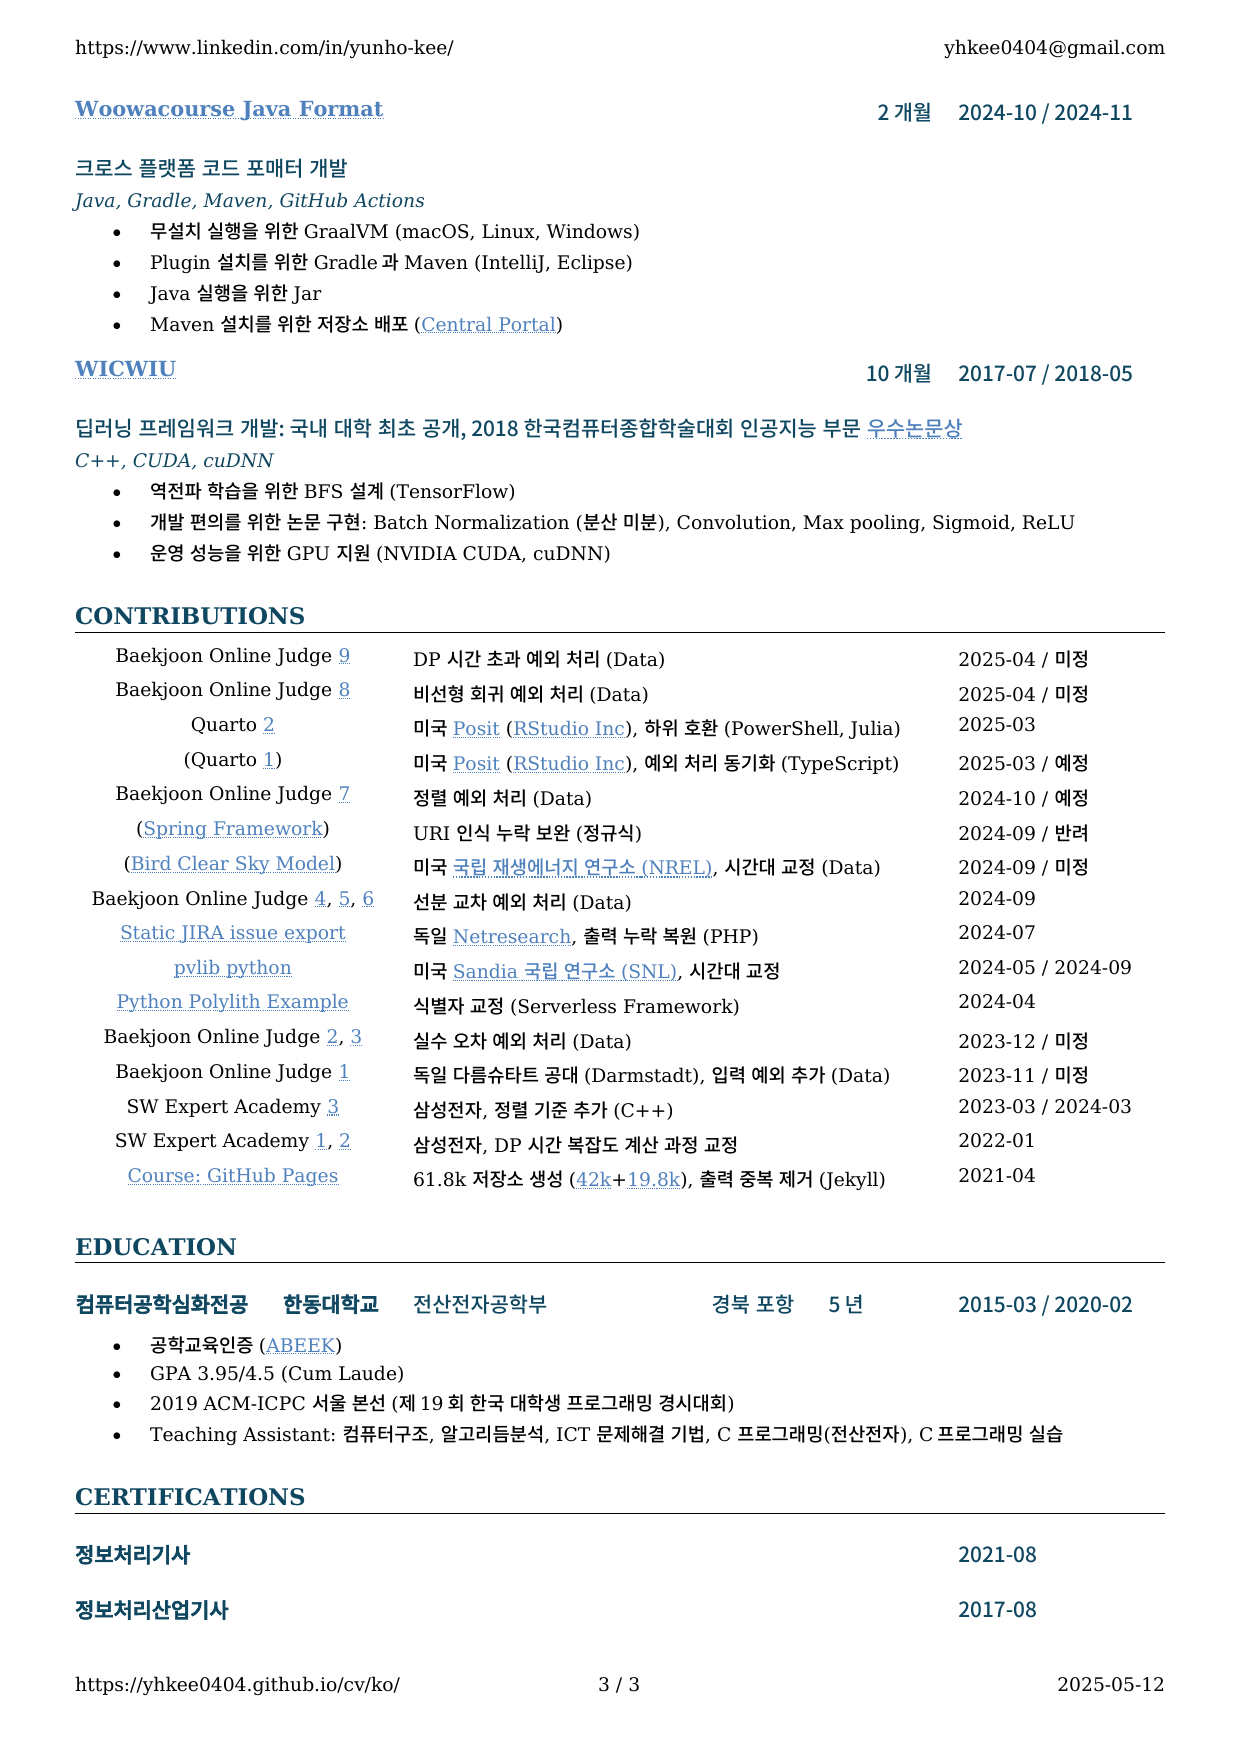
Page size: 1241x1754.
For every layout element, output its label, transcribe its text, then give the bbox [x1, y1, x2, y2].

table_header Baekjoon Online Judge 9 [64, 641, 402, 676]
table_header 10개월 [805, 340, 947, 395]
table_cell 2024-09 / 반려 [947, 814, 1154, 849]
table_cell 미국 국립 재생에너지 연구소 (NREL), 시간대 교정 (Data) [402, 849, 947, 884]
table_cell 삼성전자, DP 시간 복잡도 계산 과정 교정 [402, 1127, 947, 1161]
table_cell 2024-09 [947, 884, 1154, 918]
list GPA 3.95/4.5 (Cum Laude) [112, 1361, 1165, 1384]
list 역전파 학습을 위한 BFS 설계 (TensorFlow) [112, 477, 1165, 504]
table_cell Python Polylith Example [64, 988, 402, 1022]
table_header 정보처리기사 [64, 1522, 947, 1577]
list Plugin 설치를 위한 Gradle과 Maven (IntelliJ, Eclipse) [112, 247, 1165, 274]
table_cell 미국 Posit (RStudio Inc), 예외 처리 동기화 (TypeScript) [402, 745, 947, 780]
table_cell 2025-03 [947, 710, 1154, 745]
table_cell 2024-07 [947, 919, 1154, 953]
table_cell Baekjoon Online Judge 7 [64, 780, 402, 814]
table_header DP 시간 초과 예외 처리 (Data) [402, 641, 947, 676]
table_cell 2025-03 / 예정 [947, 745, 1154, 780]
table_cell 삼성전자, 정렬 기준 추가 (C++) [402, 1092, 947, 1127]
table_header 2021-08 [947, 1522, 1154, 1577]
table_cell (Quarto 1) [64, 745, 402, 780]
table_cell 2021-04 [947, 1161, 1154, 1196]
table_cell 2024-05 / 2024-09 [947, 953, 1154, 988]
table_cell SW Expert Academy 1, 2 [64, 1127, 402, 1161]
table_cell 독일 Netresearch, 출력 누락 복원 (PHP) [402, 919, 947, 953]
list 운영 성능을 위한 GPU 지원 (NVIDIA CUDA, cuDNN) [112, 538, 1165, 566]
subtitle C++, CUDA, cuDNN [75, 451, 1165, 472]
table_cell 2022-01 [947, 1127, 1154, 1161]
subtitle EDUCATION [75, 1233, 1165, 1262]
table_cell 2025-04 / 미정 [947, 676, 1154, 710]
table_cell 2024-10 / 예정 [947, 780, 1154, 814]
subtitle 딥러닝 프레임워크 개발: 국내 대학 최초 공개, 2018 한국컴퓨터종합학술대회 인공지능 부문 우수논문상 [75, 412, 1165, 442]
table_header 5년 [805, 1271, 947, 1326]
table_cell 선분 교차 예외 처리 (Data) [402, 884, 947, 918]
subtitle CERTIFICATIONS [75, 1484, 1165, 1513]
list Java 실행을 위한 Jar [112, 278, 1165, 305]
table_header 한동대학교 [260, 1271, 402, 1326]
table_cell Baekjoon Online Judge 8 [64, 676, 402, 710]
table_header WICWIU [64, 340, 805, 395]
table_header 2개월 [805, 80, 947, 135]
table_cell 정렬 예외 처리 (Data) [402, 780, 947, 814]
table_cell 식별자 교정 (Serverless Framework) [402, 988, 947, 1022]
table_header 전산전자공학부 [402, 1271, 696, 1326]
table_cell pvlib python [64, 953, 402, 988]
table_header 컴퓨터공학심화전공 [64, 1271, 260, 1326]
table_header 2017-07 / 2018-05 [947, 340, 1154, 395]
table_header 2025-04 / 미정 [947, 641, 1154, 676]
table_cell (Bird Clear Sky Model) [64, 849, 402, 884]
table_header 경북 포항 [696, 1271, 805, 1326]
table_cell 2023-03 / 2024-03 [947, 1092, 1154, 1127]
table_cell Static JIRA issue export [64, 919, 402, 953]
table_cell SW Expert Academy 3 [64, 1092, 402, 1127]
table_cell 61.8k 저장소 생성 (42k+19.8k), 출력 중복 제거 (Jekyll) [402, 1161, 947, 1196]
subtitle Java, Gradle, Maven, GitHub Actions [75, 190, 1165, 212]
list 개발 편의를 위한 논문 구현: Batch Normalization (분산 미분), Convolution, Max pooling, Sigmoid, ReLU [112, 507, 1165, 535]
table_cell 미국 Sandia 국립 연구소 (SNL), 시간대 교정 [402, 953, 947, 988]
table_cell 미국 Posit (RStudio Inc), 하위 호환 (PowerShell, Julia) [402, 710, 947, 745]
list Teaching Assistant: 컴퓨터구조, 알고리듬분석, ICT 문제해결 기법, C 프로그래밍(전산전자), C프로그래밍 실습 [112, 1419, 1165, 1446]
table_cell Quarto 2 [64, 710, 402, 745]
table_cell 실수 오차 예외 처리 (Data) [402, 1023, 947, 1057]
table_cell 정보처리산업기사 [64, 1577, 947, 1632]
subtitle CONTRIBUTIONS [75, 603, 1165, 632]
list 공학교육인증 (ABEEK) [112, 1330, 1165, 1357]
table_cell 2024-09 / 미정 [947, 849, 1154, 884]
table_header Woowacourse Java Format [64, 80, 805, 135]
table_cell Baekjoon Online Judge 2, 3 [64, 1023, 402, 1057]
table_cell Baekjoon Online Judge 1 [64, 1057, 402, 1092]
table_header 2024-10 / 2024-11 [947, 80, 1154, 135]
table_cell 2024-04 [947, 988, 1154, 1022]
table_cell 독일 다름슈타트 공대 (Darmstadt), 입력 예외 추가 (Data) [402, 1057, 947, 1092]
subtitle 크로스 플랫폼 코드 포매터 개발 [75, 152, 1165, 182]
table_cell 비선형 회귀 예외 처리 (Data) [402, 676, 947, 710]
list Maven 설치를 위한 저장소 배포 (Central Portal) [112, 309, 1165, 336]
table_cell 2023-12 / 미정 [947, 1023, 1154, 1057]
table_cell 2017-08 [947, 1577, 1154, 1632]
table_header 2015-03 / 2020-02 [947, 1271, 1154, 1326]
list 2019 ACM-ICPC 서울 본선 (제19회 한국 대학생 프로그래밍 경시대회) [112, 1388, 1165, 1415]
table_cell (Spring Framework) [64, 814, 402, 849]
table_cell Baekjoon Online Judge 4, 5, 6 [64, 884, 402, 918]
table_cell 2023-11 / 미정 [947, 1057, 1154, 1092]
table_cell URI 인식 누락 보완 (정규식) [402, 814, 947, 849]
list 무설치 실행을 위한 GraalVM (macOS, Linux, Windows) [112, 216, 1165, 243]
table_cell Course: GitHub Pages [64, 1161, 402, 1196]
